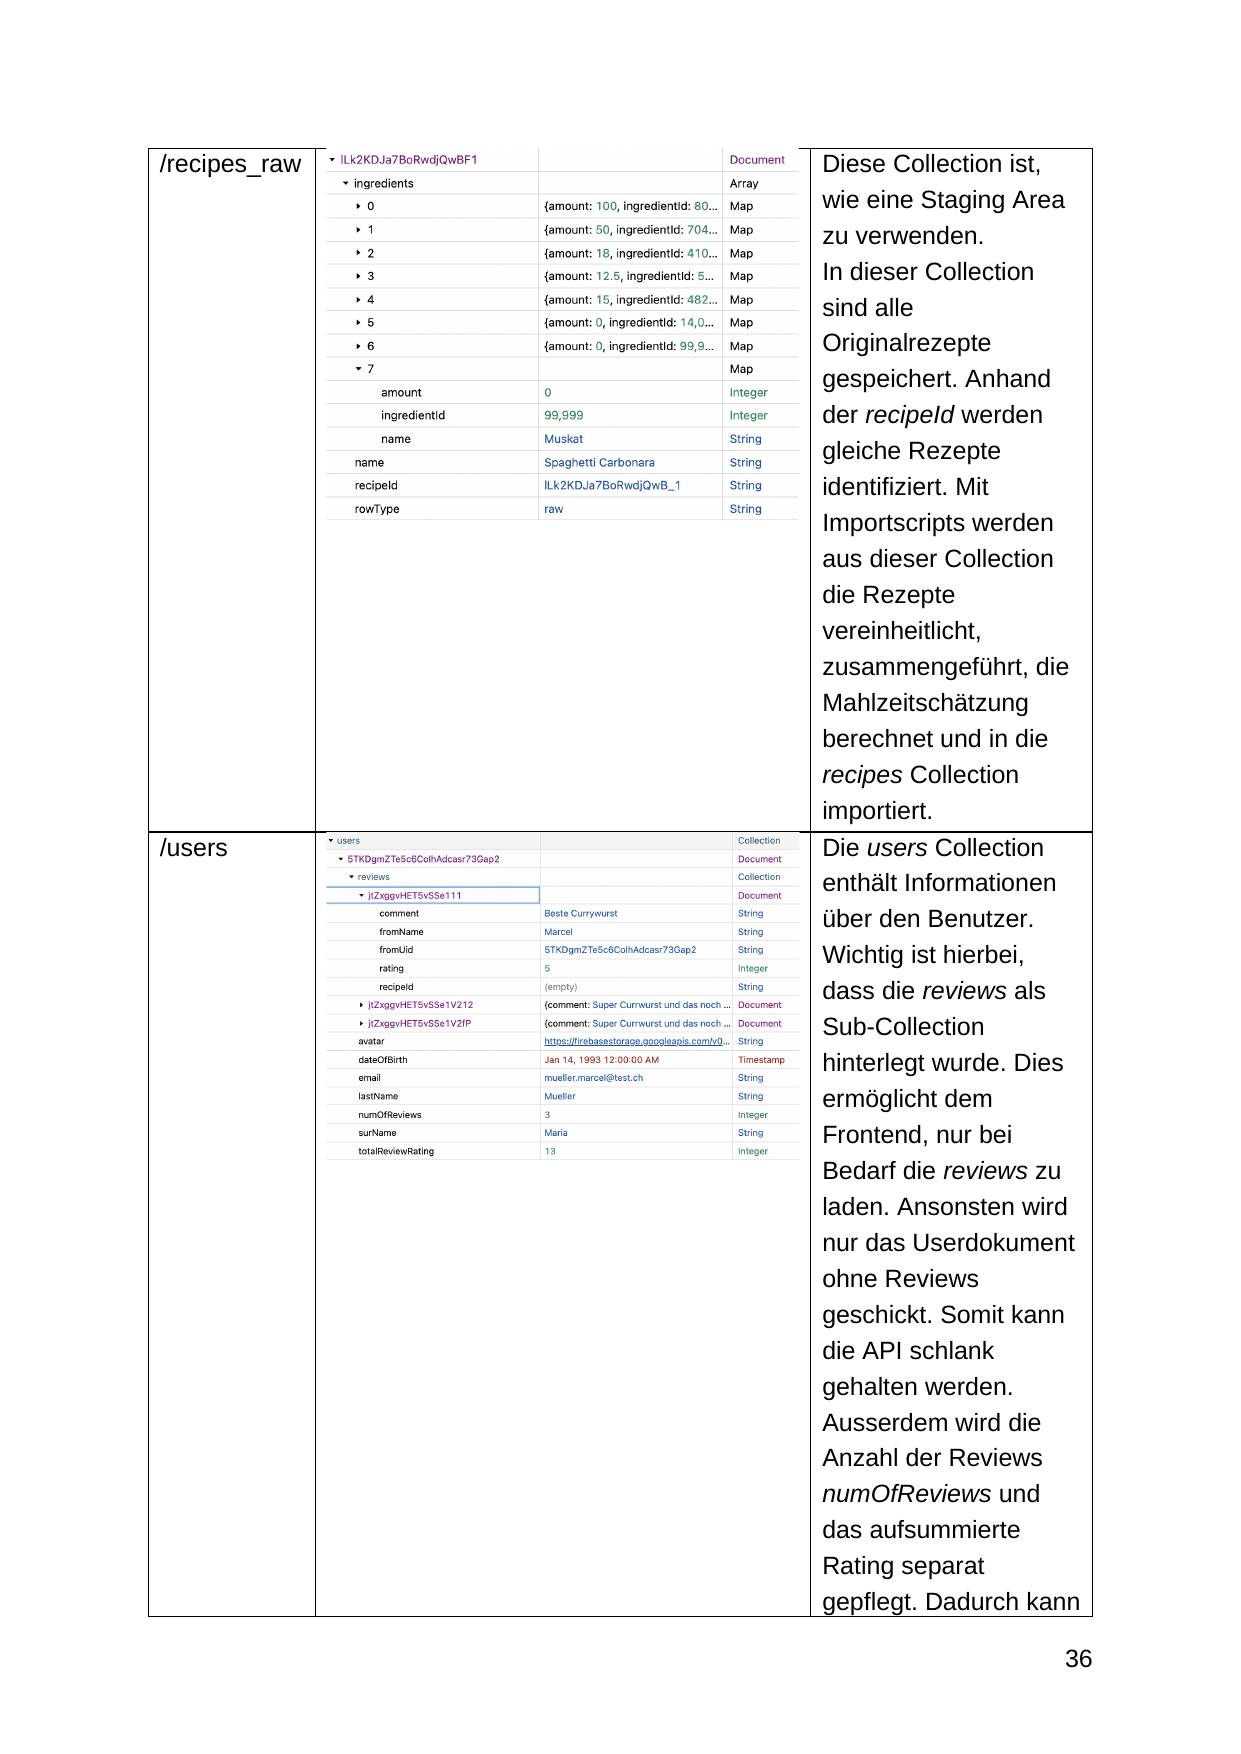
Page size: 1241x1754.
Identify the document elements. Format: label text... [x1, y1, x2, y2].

table_cell /users [149, 833, 315, 1616]
table_cell [316, 149, 810, 831]
picture [326, 148, 799, 520]
table_cell [316, 833, 810, 1616]
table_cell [811, 833, 1092, 1616]
table_cell Diese Collection ist, wie eine Staging Area zu verwenden. In dieser Collection sind alle Originalrezepte gespeichert. Anhand der recipeId werden gleiche Rezepte identifiziert. Mit Importscripts werden aus dieser Collection die Rezepte vereinheitlicht, zusammengeführt, die Mahlzeitschätzung berechnet und in die recipes Collection importiert. [811, 149, 1092, 831]
table_cell /recipes_raw [149, 149, 315, 831]
picture [326, 832, 800, 1160]
